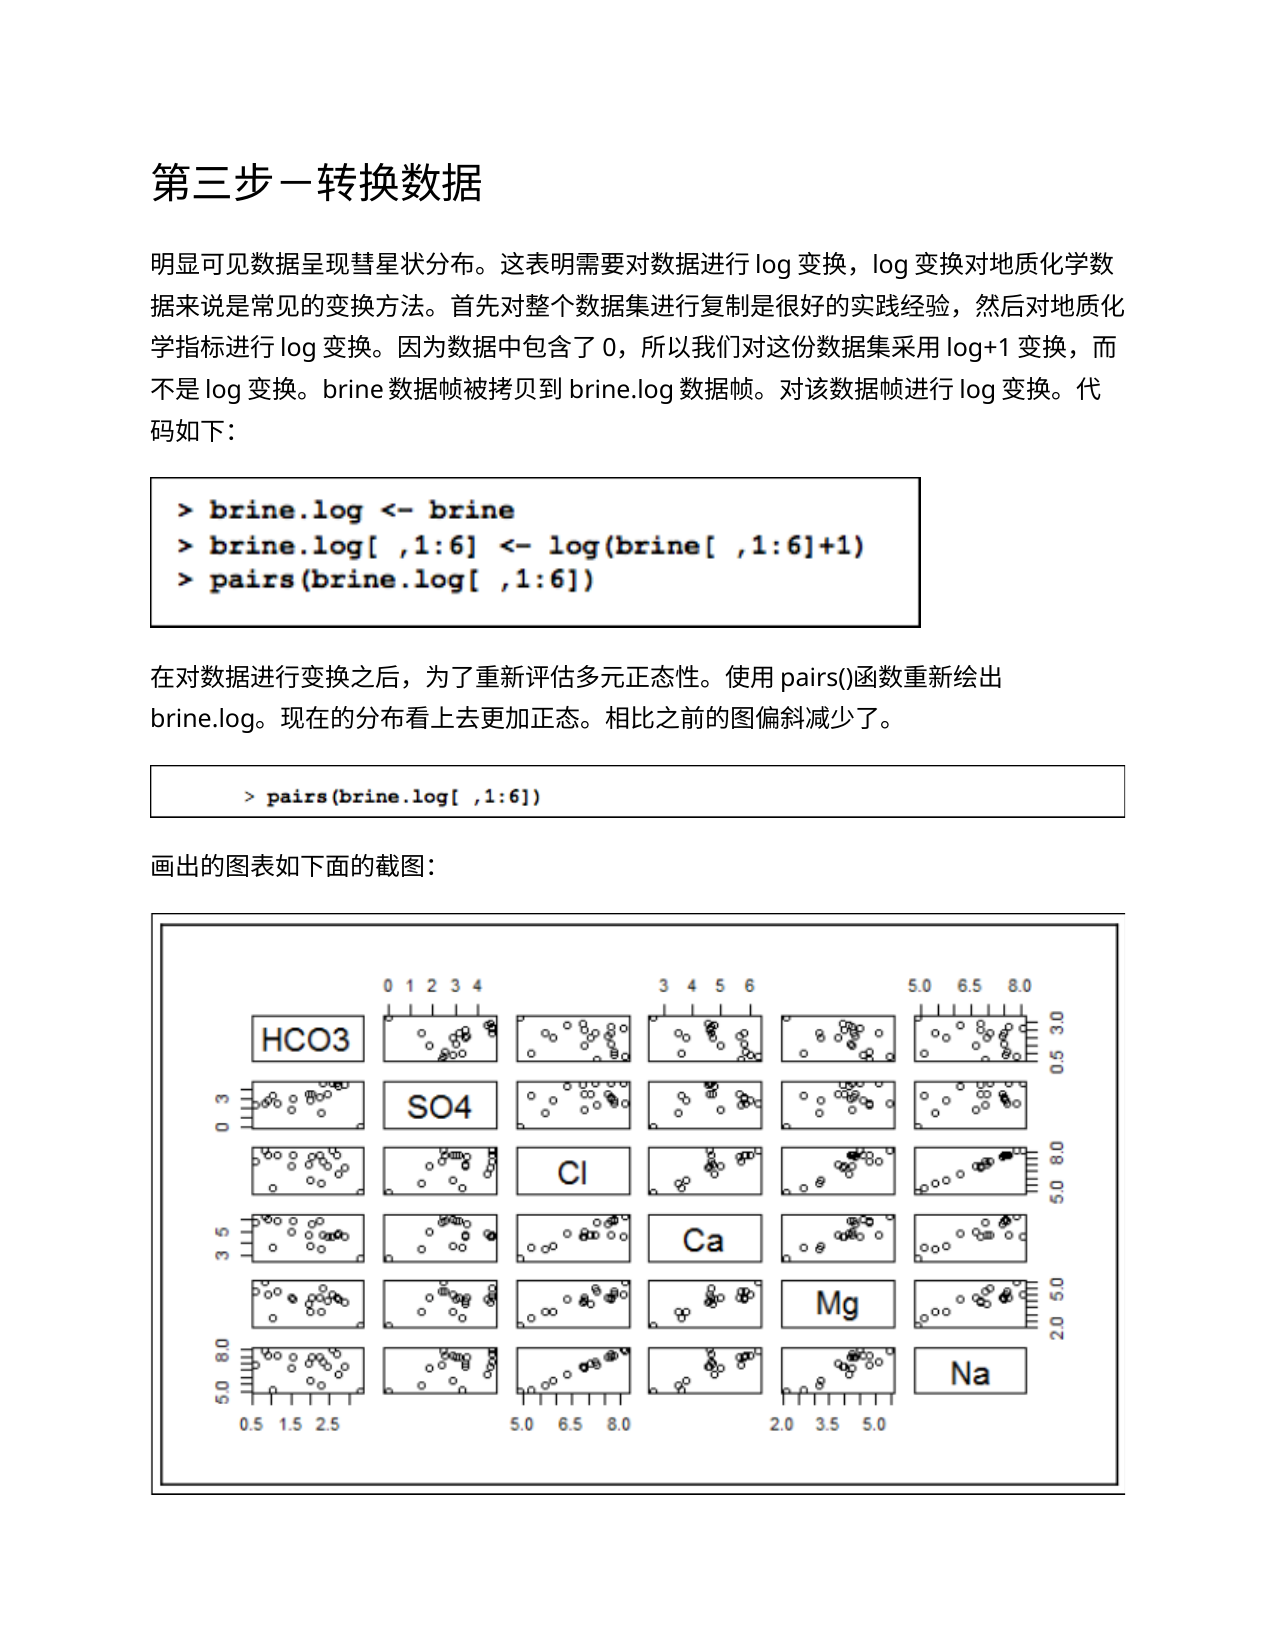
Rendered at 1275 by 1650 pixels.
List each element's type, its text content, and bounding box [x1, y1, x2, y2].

picture [150, 477, 921, 628]
text 在对数据进行变换之后，为了重新评估多元正态性。使用pairs()函数重新绘出brine.log。现在的分布看上去更加正态。相比之前的图偏斜减少了。 [150, 657, 1125, 735]
picture [150, 913, 1125, 1495]
text 明显可见数据呈现彗星状分布。这表明需要对数据进行log变换，log变换对地质化学数据来说是常见的变换方法。首先对整个数据集进行复制是很好的实践经验，然后对地质化学指标进行log变换。因为数据中包含了0，所以我们对这份数据集采用log+1变换，而不是log变换。brine数据帧被拷贝到brine.log数据帧。对该数据帧进行log变换。代码如下： [150, 244, 1125, 447]
text 画出的图表如下面的截图： [150, 847, 1125, 883]
text 第三步－转换数据 [150, 150, 1125, 210]
picture [150, 765, 1125, 818]
